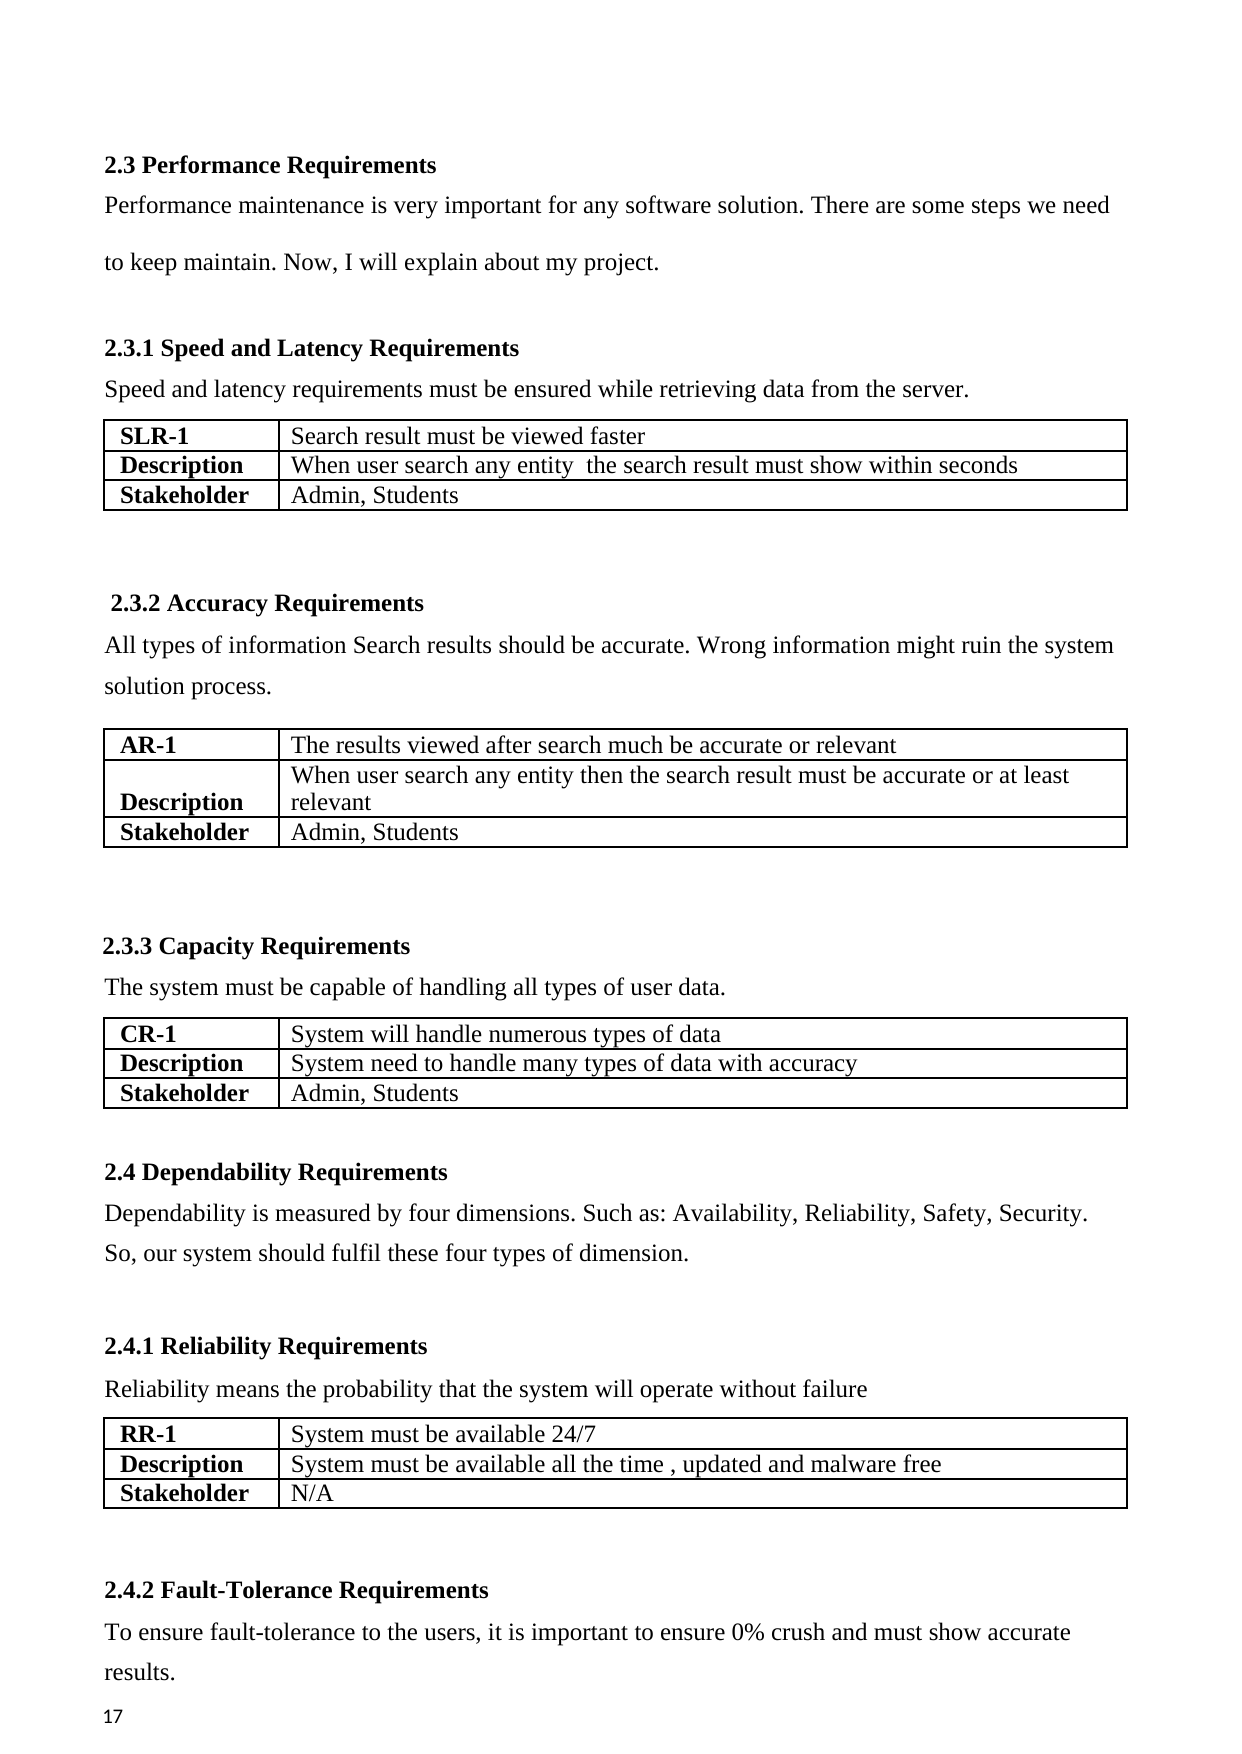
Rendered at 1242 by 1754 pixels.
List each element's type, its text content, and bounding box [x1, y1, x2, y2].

table_header CR-1 [105, 1019, 278, 1048]
text So, our system should fulfil these four types of dimension. [104, 1238, 1126, 1267]
text 2.3.2 Accuracy Requirements [110, 588, 1126, 617]
table_cell Admin, Students [280, 481, 1126, 509]
table_cell Description [105, 1050, 278, 1077]
text 2.4.2 Fault-Tolerance Requirements [104, 1575, 1126, 1603]
table_header System will handle numerous types of data [280, 1019, 1126, 1048]
table_header System must be available 24/7 [280, 1419, 1126, 1448]
text 2.3 Performance Requirements [104, 150, 1126, 179]
table_cell Description [105, 1450, 278, 1477]
text To ensure fault-tolerance to the users, it is important to ensure 0% crush and must show accurate results. [104, 1617, 1072, 1686]
table_cell N/A [280, 1480, 1126, 1507]
text to keep maintain. Now, I will explain about my project. [104, 247, 1126, 276]
text Dependability is measured by four dimensions. Such as: Availability, Reliability, Safety, Security. [104, 1198, 1126, 1227]
table_header The results viewed after search much be accurate or relevant [280, 730, 1126, 759]
table_cell Admin, Students [280, 818, 1126, 846]
text Speed and latency requirements must be ensured while retrieving data from the server. [104, 374, 1126, 402]
text Reliability means the probability that the system will operate without failure [104, 1374, 1126, 1402]
table_header Search result must be viewed faster [280, 421, 1126, 449]
table_header SLR-1 [105, 421, 278, 449]
text 2.3.3 Capacity Requirements [102, 931, 1126, 960]
table_cell Description [105, 452, 278, 479]
table_cell System must be available all the time , updated and malware free [280, 1450, 1126, 1477]
text 2.4 Dependability Requirements [104, 1157, 1126, 1186]
table_cell System need to handle many types of data with accuracy [280, 1050, 1126, 1077]
text Performance maintenance is very important for any software solution. There are some steps we need [104, 191, 1126, 219]
table_cell When user search any entity then the search result must be accurate or at least relevant [280, 761, 1126, 816]
text 2.4.1 Reliability Requirements [104, 1331, 1126, 1360]
text All types of information Search results should be accurate. Wrong information might ruin the system solution process. [104, 630, 1116, 699]
table_cell Stakeholder [105, 1079, 278, 1107]
text The system must be capable of handling all types of user data. [104, 972, 1126, 1001]
table_cell When user search any entity the search result must show within seconds [280, 452, 1126, 479]
table_cell Description [105, 761, 278, 816]
table_header AR-1 [105, 730, 278, 759]
table_cell Stakeholder [105, 818, 278, 846]
table_header RR-1 [105, 1419, 278, 1448]
text 2.3.1 Speed and Latency Requirements [104, 333, 1126, 362]
table_cell Admin, Students [280, 1079, 1126, 1107]
table_cell Stakeholder [105, 481, 278, 509]
table_cell Stakeholder [105, 1480, 278, 1507]
